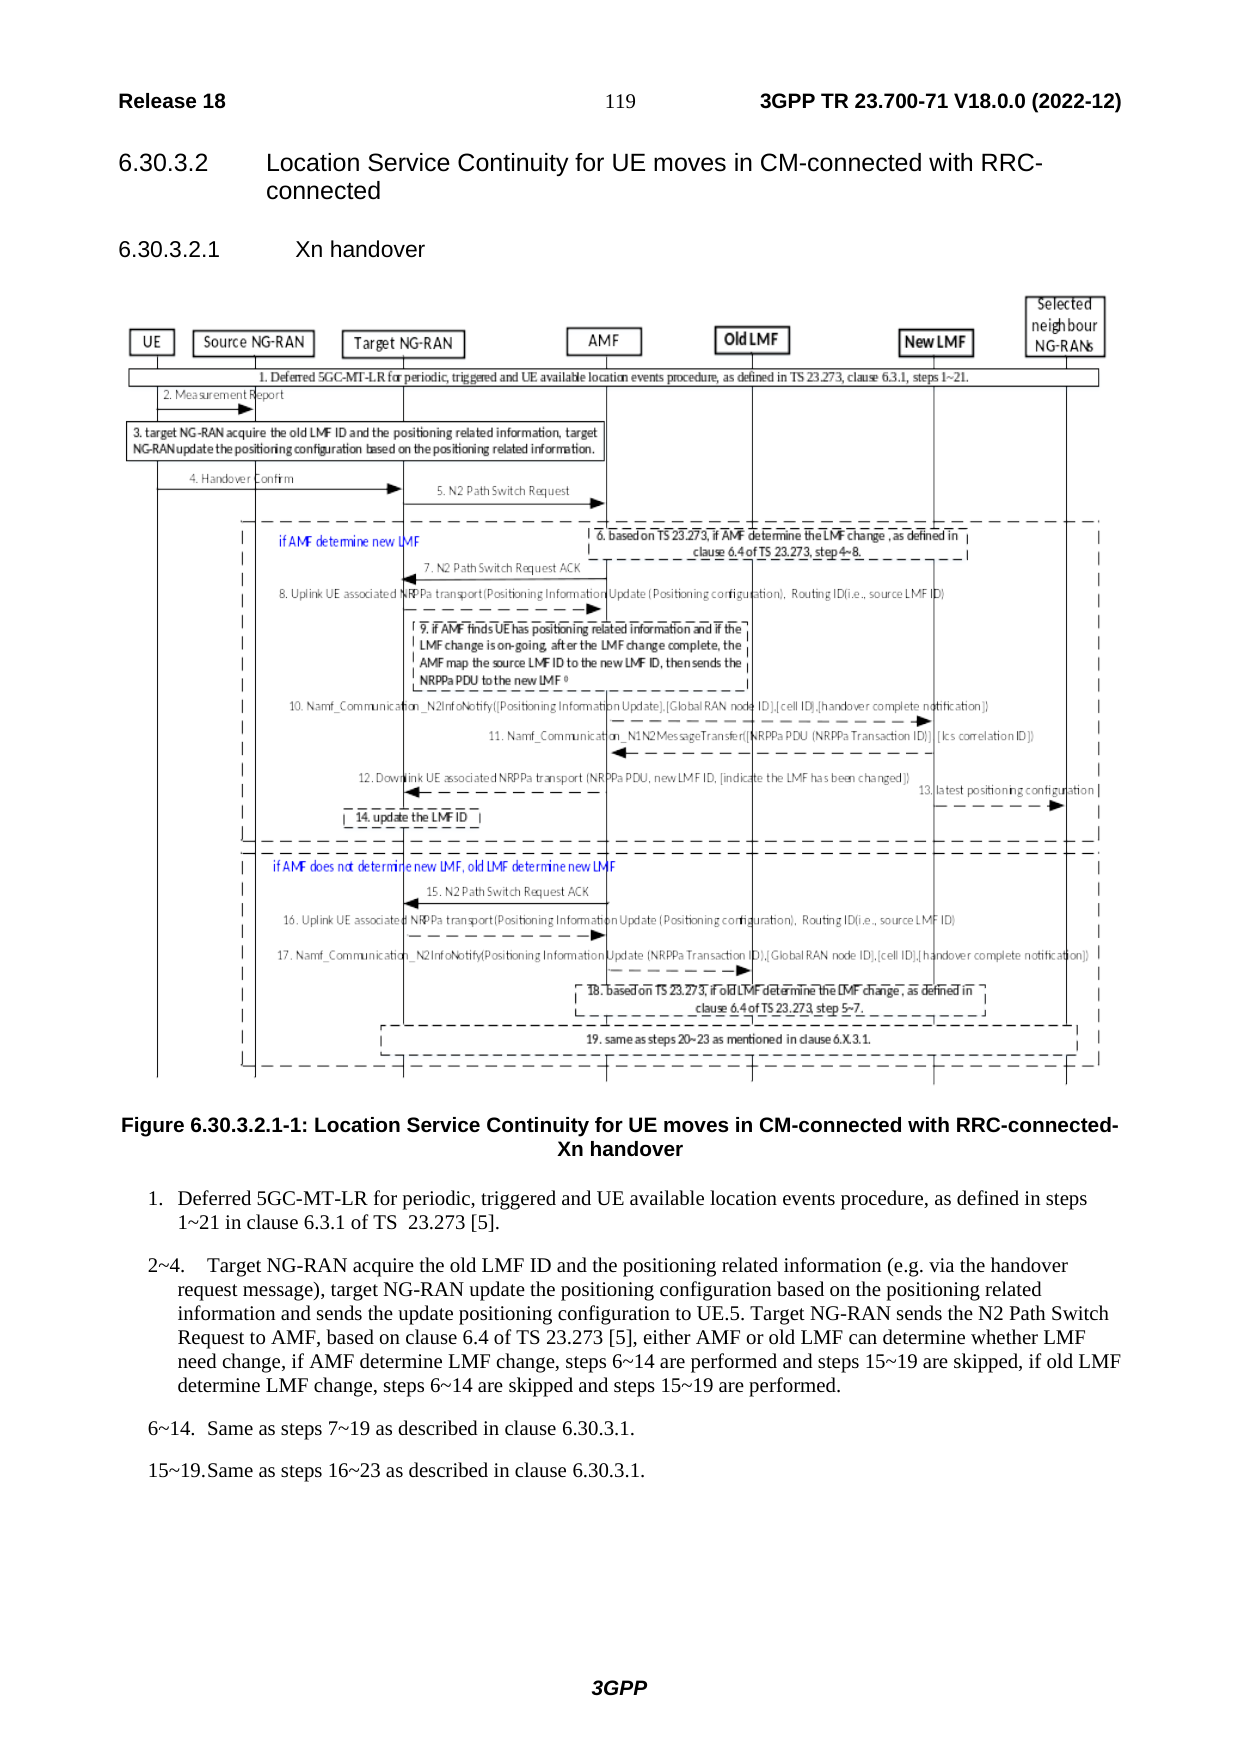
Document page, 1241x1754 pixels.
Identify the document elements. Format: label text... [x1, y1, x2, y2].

text 15~19. Same as steps 16~23 as described in clause 6.30.3.1. [148, 1458, 1122, 1482]
text 2~4. Target NG-RAN acquire the old LMF ID and the positioning related information (e.g. via the handover request message), target NG-RAN update the positioning configuration based on the positioning related information and sends the update positioning configuration to UE.5. Target NG-RAN sends the N2 Path Switch Request to AMF, based on clause 6.4 of TS 23.273 [5], either AMF or old LMF can determine whether LMF need change, if AMF determine LMF change, steps 6~14 are performed and steps 15~19 are skipped, if old LMF determine LMF change, steps 6~14 are skipped and steps 15~19 are performed. [148, 1252, 1122, 1397]
text 1. Deferred 5GC-MT-LR for periodic, triggered and UE available location events procedure, as defined in steps 1~21 in clause 6.3.1 of TS 23.273 [5]. [148, 1186, 1122, 1234]
subtitle 6.30.3.2.1 Xn handover [118, 236, 1122, 263]
text Figure 6.30.3.2.1-1: Location Service Continuity for UE moves in CM-connected with RRC-connected-Xn handover [118, 1113, 1122, 1161]
text 6~14. Same as steps 7~19 as described in clause 6.30.3.1. [148, 1416, 1122, 1440]
subtitle 6.30.3.2 Location Service Continuity for UE moves in CM-connected with RRC-connected [118, 147, 1122, 205]
